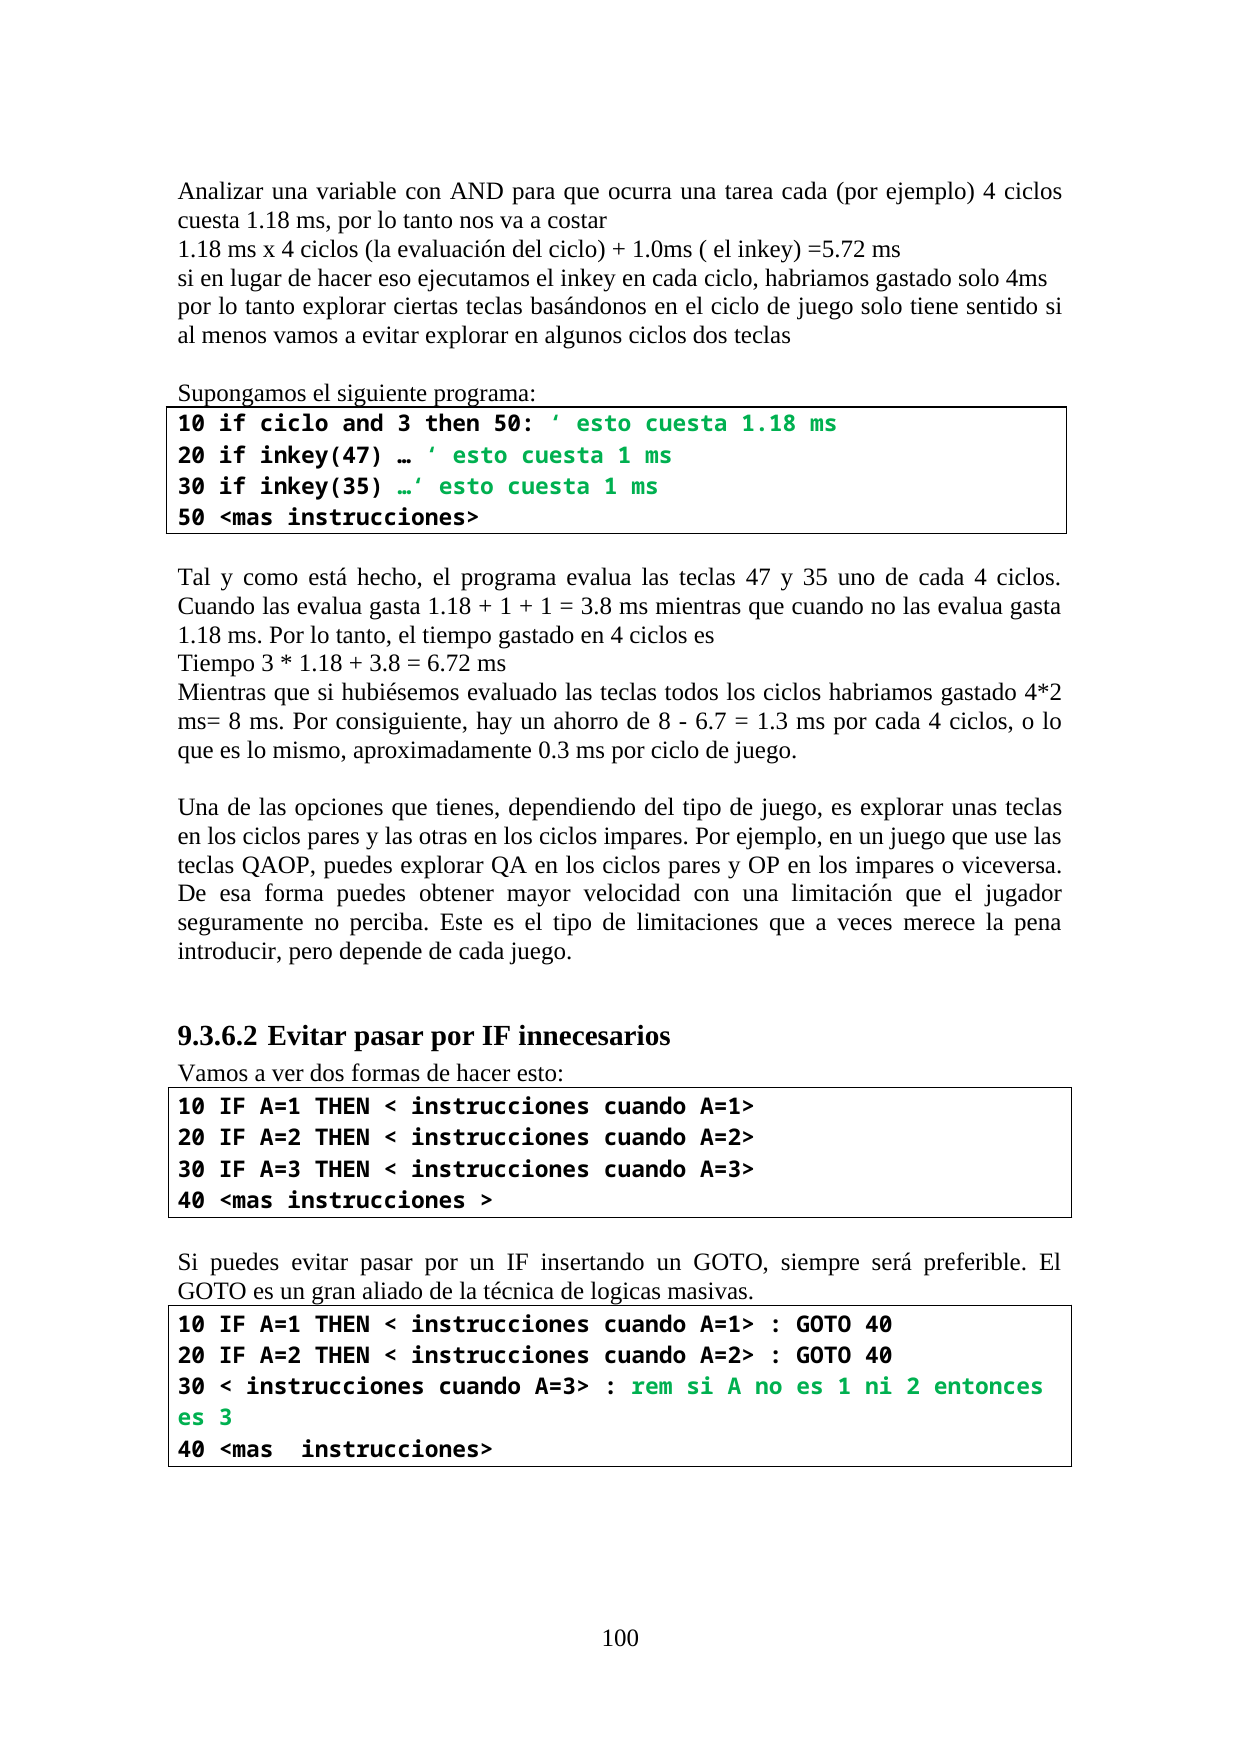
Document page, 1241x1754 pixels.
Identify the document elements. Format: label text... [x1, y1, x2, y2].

text 10 IF A=1 THEN < instrucciones cuando A=1> [169, 1088, 1071, 1121]
text 1.18 ms x 4 ciclos (la evaluación del ciclo) + 1.0ms ( el inkey) =5.72 ms [177, 234, 1063, 263]
subtitle Evitar pasar por IF innecesarios [177, 1018, 1063, 1052]
text Si puedes evitar pasar por un IF insertando un GOTO, siempre será preferible. El GOTO es un gran aliado de la técnica de logicas masivas. [177, 1247, 1063, 1304]
text 30 IF A=3 THEN < instrucciones cuando A=3> [177, 1153, 1063, 1181]
text Vamos a ver dos formas de hacer esto: [177, 1058, 1063, 1087]
text 30 < instrucciones cuando A=3> : rem si A no es 1 ni 2 entonces es 3 [177, 1370, 1063, 1429]
text Supongamos el siguiente programa: [177, 378, 1063, 406]
text 40 <mas instrucciones > [169, 1181, 1071, 1217]
text Tal y como está hecho, el programa evalua las teclas 47 y 35 uno de cada 4 ciclos. Cuando las evalua gasta 1.18 + 1 + 1 = 3.8 ms mientras que cuando no las evalua gasta 1.18 ms. Por lo tanto, el tiempo gastado en 4 ciclos es [177, 562, 1063, 648]
text 10 IF A=1 THEN < instrucciones cuando A=1> : GOTO 40 [169, 1306, 1071, 1339]
text Analizar una variable con AND para que ocurra una tarea cada (por ejemplo) 4 ciclos cuesta 1.18 ms, por lo tanto nos va a costar [177, 176, 1063, 234]
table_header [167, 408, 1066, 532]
text Una de las opciones que tienes, dependiendo del tipo de juego, es explorar unas teclas en los ciclos pares y las otras en los ciclos impares. Por ejemplo, en un juego que use las teclas QAOP, puedes explorar QA en los ciclos pares y OP en los impares o viceversa. De esa forma puedes obtener mayor velocidad con una limitación que el jugador seguramente no perciba. Este es el tipo de limitaciones que a veces merece la pena introducir, pero depende de cada juego. [177, 792, 1063, 965]
text si en lugar de hacer eso ejecutamos el inkey en cada ciclo, habriamos gastado solo 4ms [177, 263, 1063, 291]
text Tiempo 3 * 1.18 + 3.8 = 6.72 ms [177, 648, 1063, 677]
text Mientras que si hubiésemos evaluado las teclas todos los ciclos habriamos gastado 4*2 ms= 8 ms. Por consiguiente, hay un ahorro de 8 - 6.7 = 1.3 ms por cada 4 ciclos, o lo que es lo mismo, aproximadamente 0.3 ms por ciclo de juego. [177, 677, 1063, 763]
text 20 IF A=2 THEN < instrucciones cuando A=2> : GOTO 40 [177, 1339, 1063, 1370]
text 20 IF A=2 THEN < instrucciones cuando A=2> [177, 1121, 1063, 1153]
text por lo tanto explorar ciertas teclas basándonos en el ciclo de juego solo tiene sentido si al menos vamos a evitar explorar en algunos ciclos dos teclas [177, 291, 1063, 349]
text 40 <mas instrucciones> [169, 1429, 1071, 1466]
